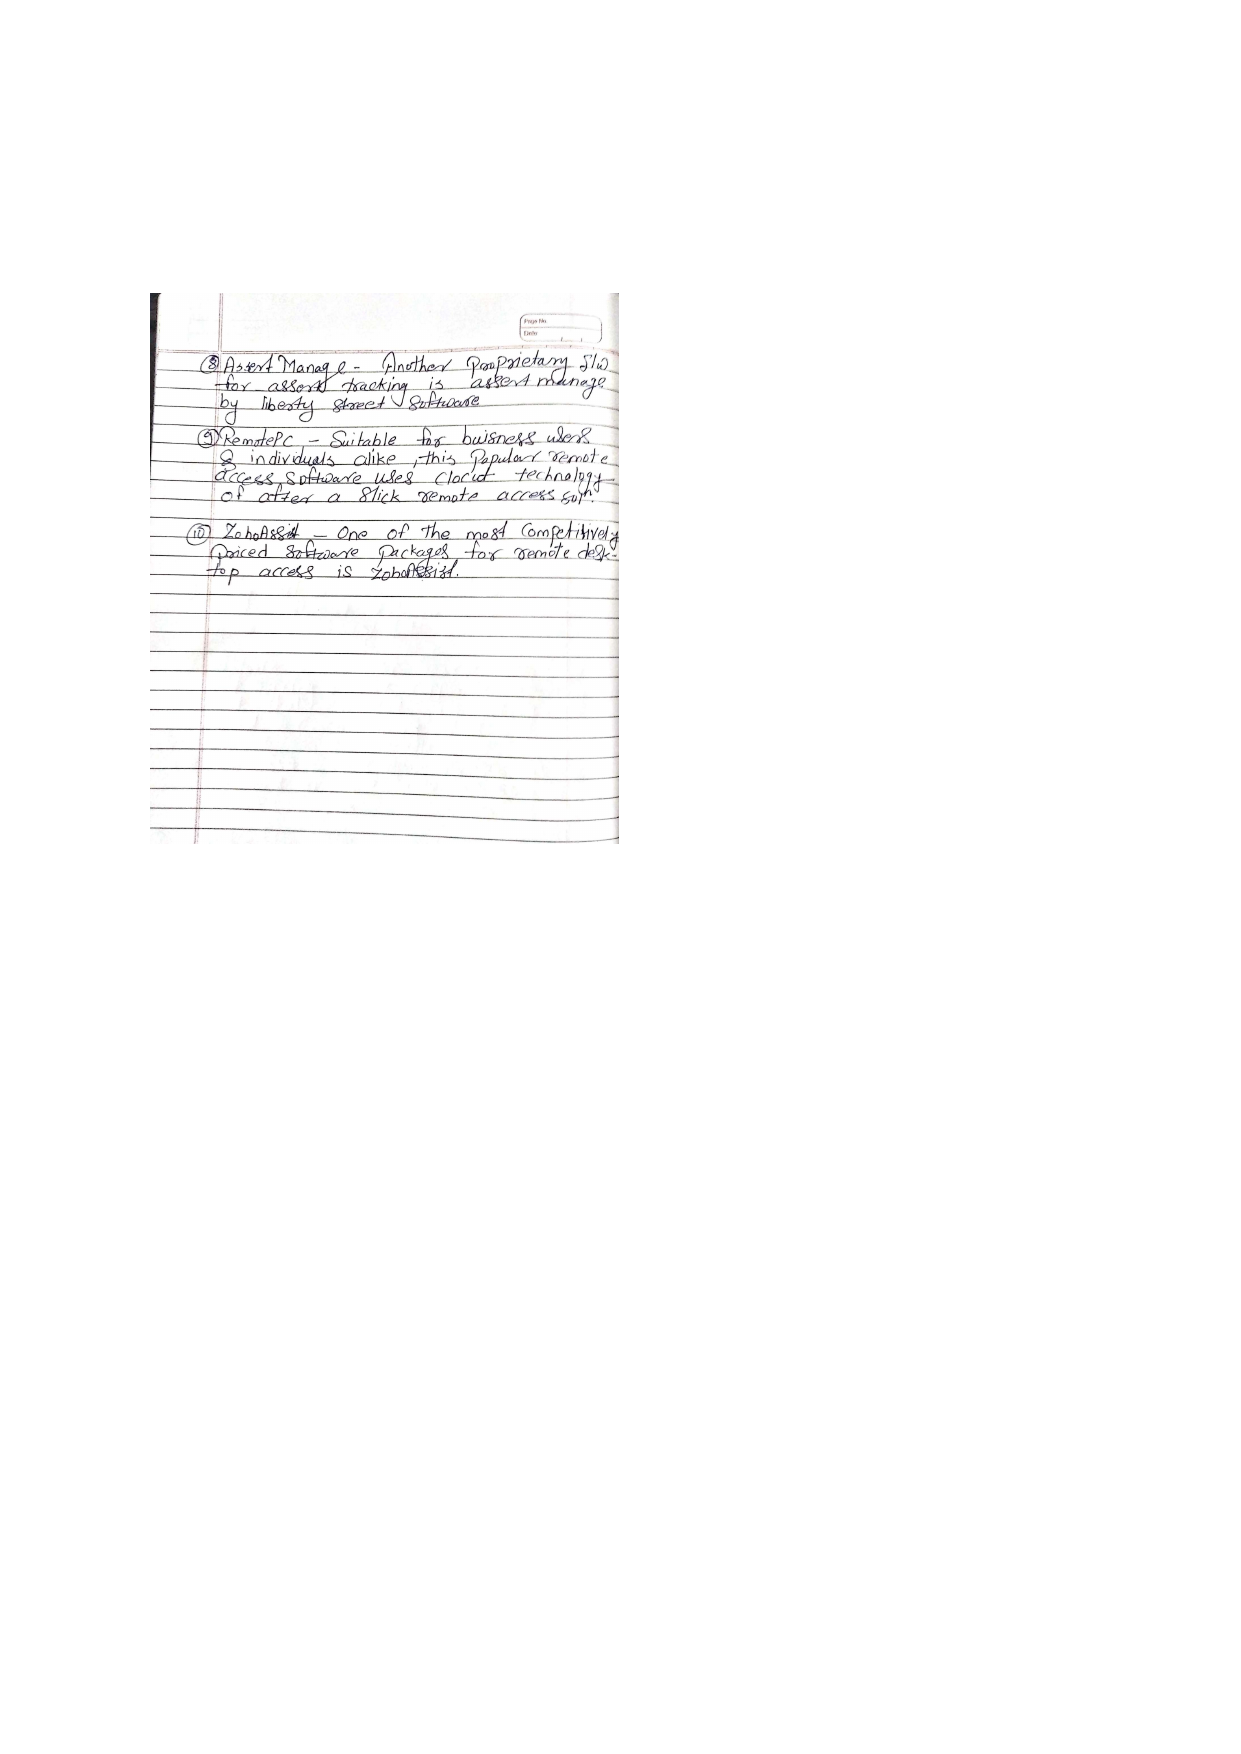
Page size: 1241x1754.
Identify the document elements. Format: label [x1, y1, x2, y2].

picture [150, 293, 619, 844]
